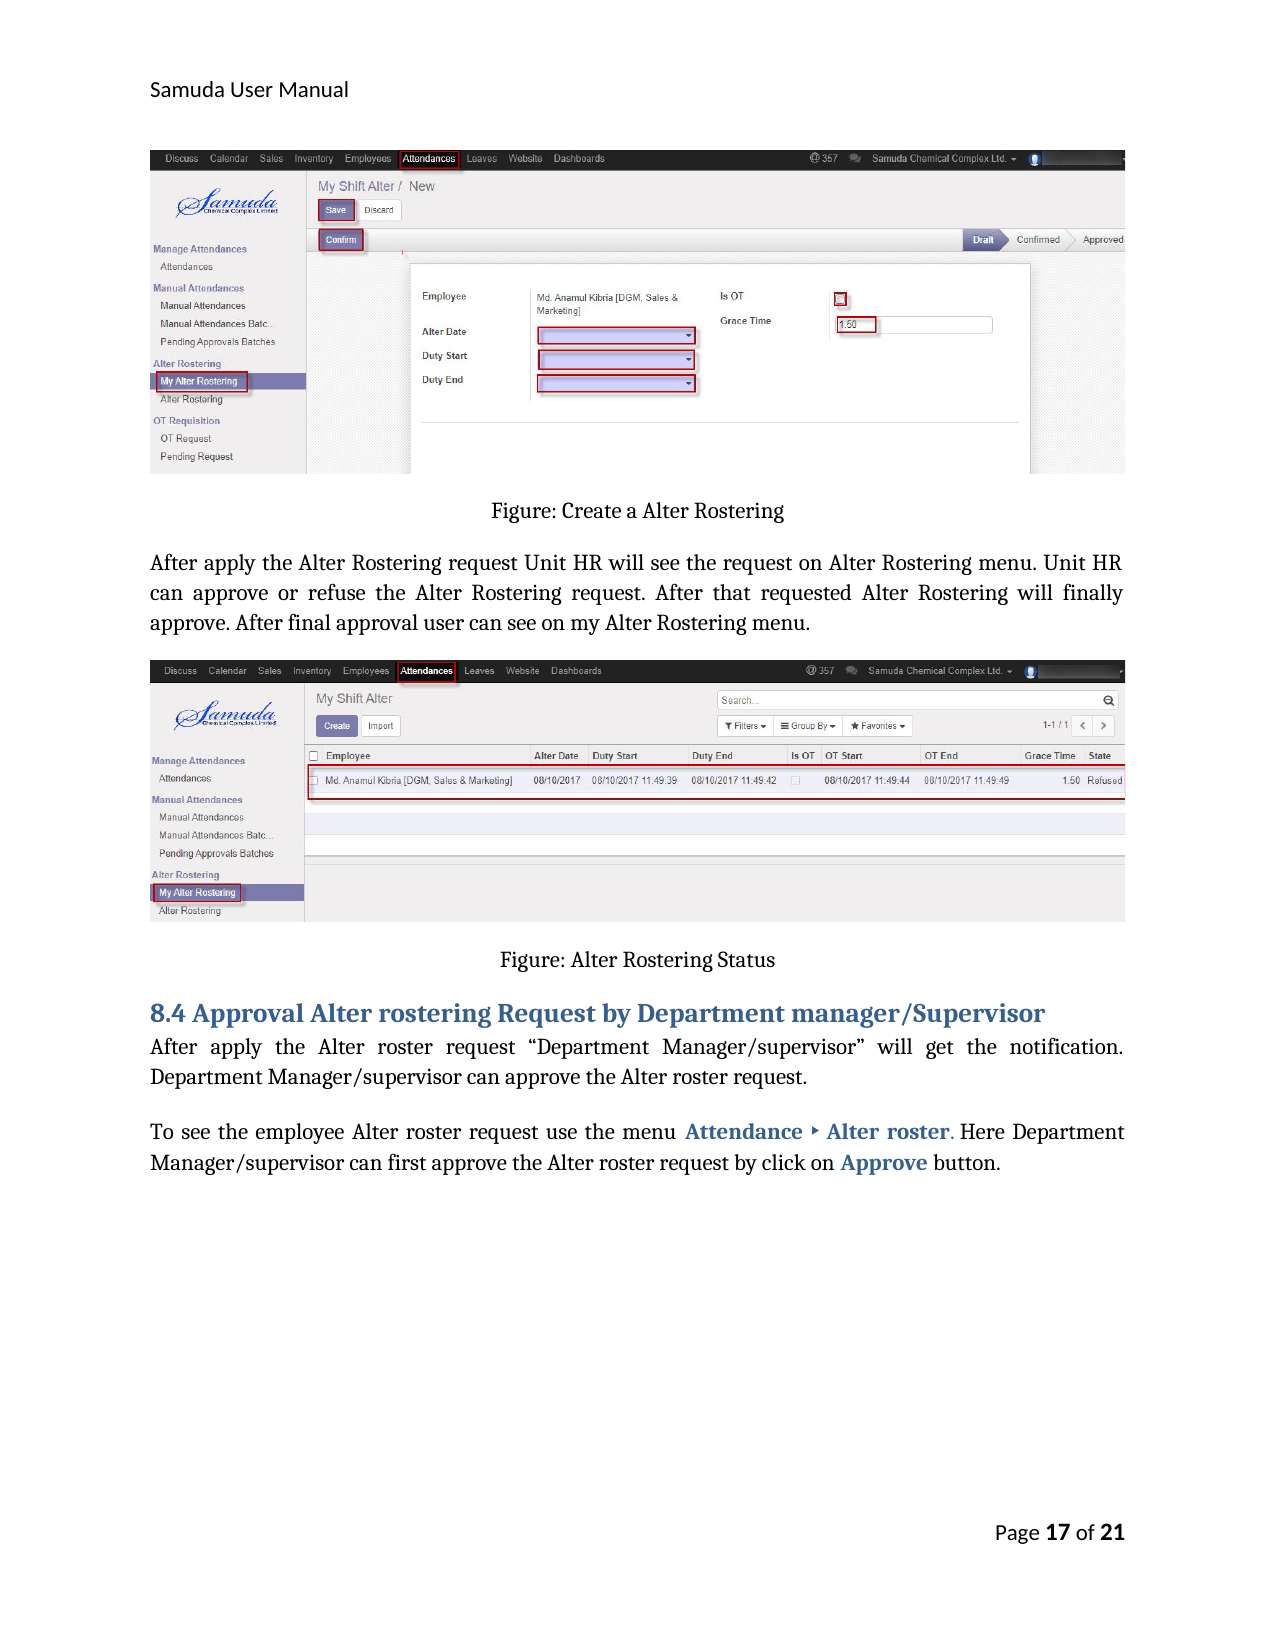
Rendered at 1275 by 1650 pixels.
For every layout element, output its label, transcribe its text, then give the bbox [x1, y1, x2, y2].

picture [150, 660, 1125, 922]
picture [150, 150, 1125, 474]
subtitle 8.4 Approval Alter rostering Request by Department manager/Supervisor [150, 998, 1125, 1029]
text Figure: Create a Alter Rostering [150, 498, 1125, 525]
text Figure: Alter Rostering Status [150, 947, 1125, 973]
text After apply the Alter roster request “Department Manager/supervisor” will get the notification. Department Manager/supervisor can approve the Alter roster request. [150, 1034, 1125, 1090]
text After apply the Alter Rostering request Unit HR will see the request on Alter Rostering menu. Unit HR can approve or refuse the Alter Rostering request. After that requested Alter Rostering will finally approve. After final approval user can see on my Alter Rostering menu. [150, 549, 1125, 636]
text To see the employee Alter roster request use the menu Attendance ‣ Alter roster. Here Department Manager/supervisor can first approve the Alter roster request by click on Approve button. [150, 1115, 1125, 1176]
